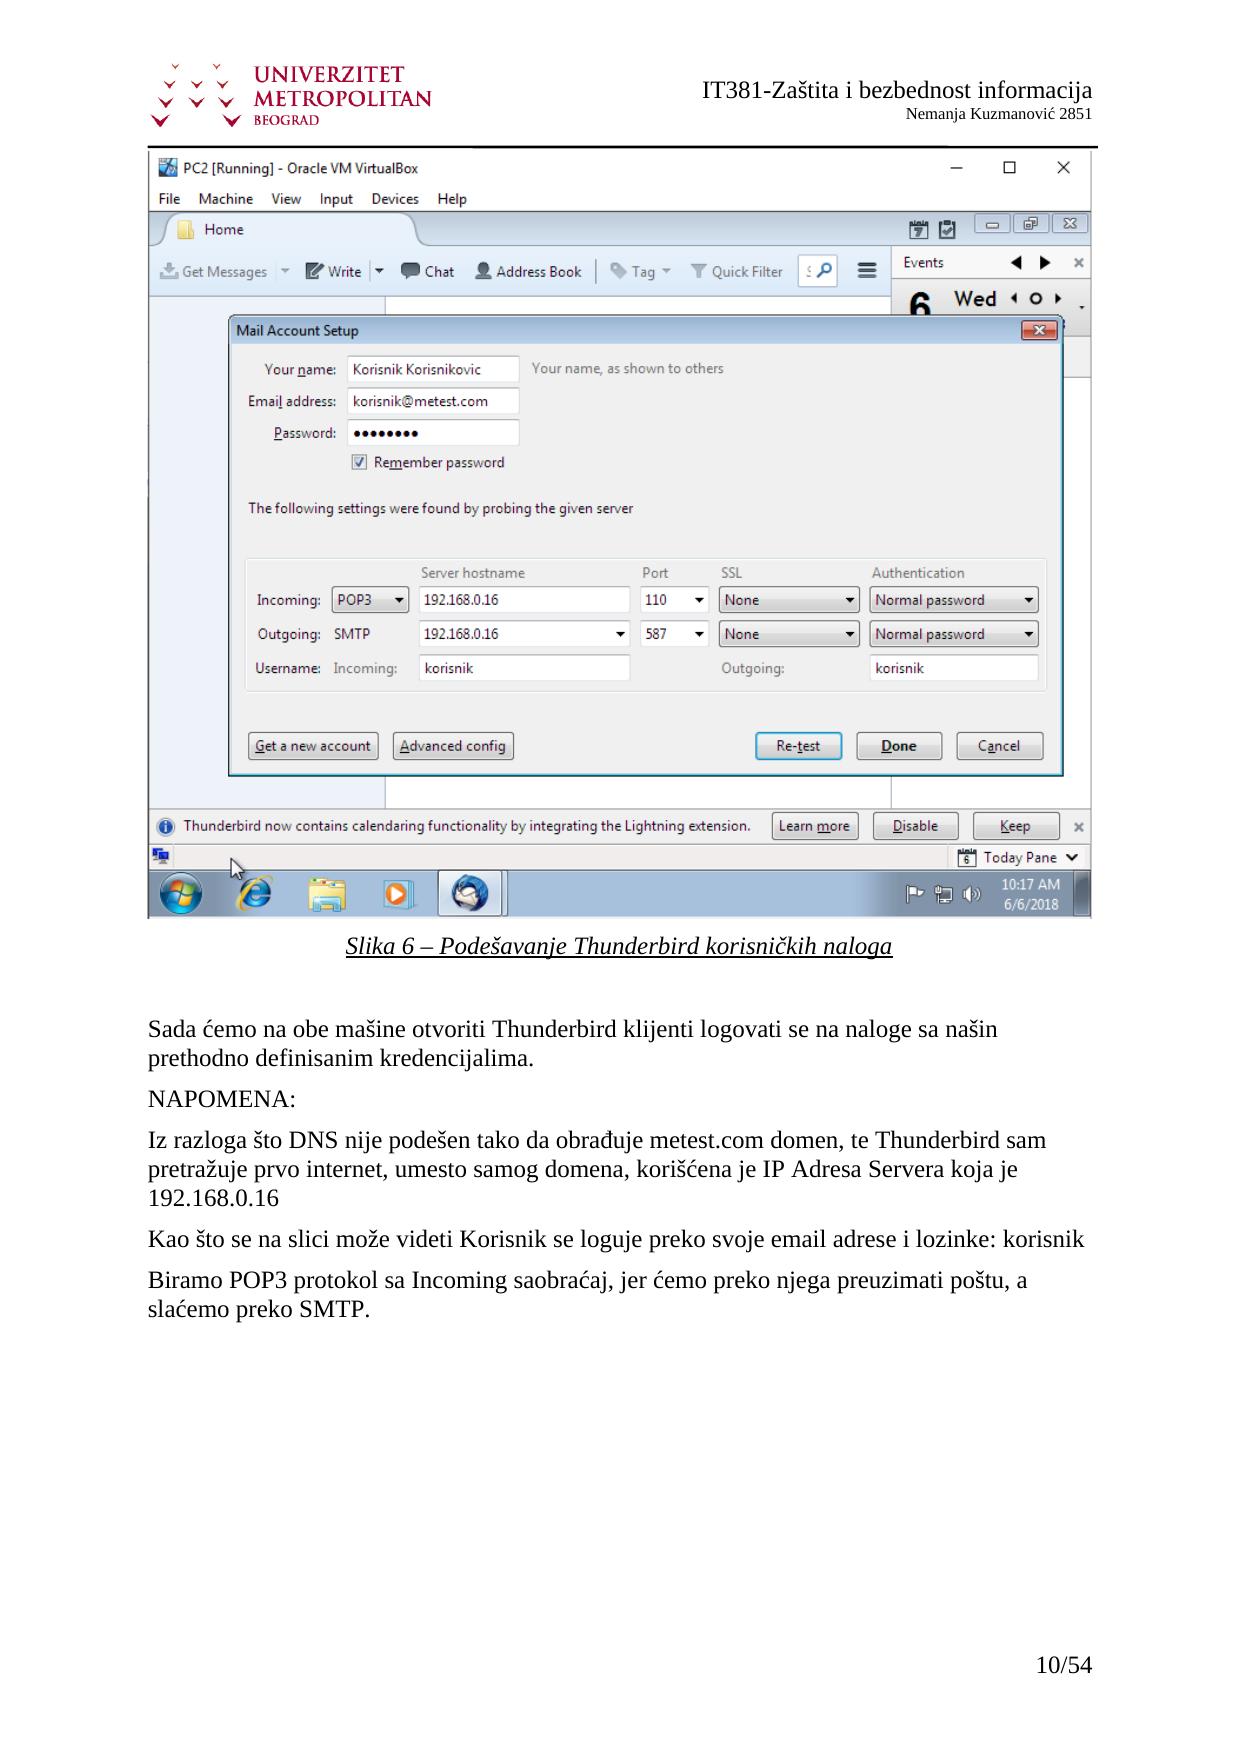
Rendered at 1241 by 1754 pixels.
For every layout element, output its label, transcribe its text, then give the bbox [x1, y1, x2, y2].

text NAPOMENA: [148, 1084, 1092, 1113]
picture [147, 151, 1092, 919]
picture [141, 53, 440, 135]
text Kao što se na slici može videti Korisnik se loguje preko svoje email adrese i lozinke: korisnik [148, 1224, 1092, 1253]
text Iz razloga što DNS nije podešen tako da obrađuje metest.com domen, te Thunderbird sam pretražuje prvo internet, umesto samog domena, korišćena je IP Adresa Servera koja je 192.168.0.16 [148, 1125, 1092, 1211]
text Biramo POP3 protokol sa Incoming saobraćaj, jer ćemo preko njega preuzimati poštu, a slaćemo preko SMTP. [148, 1265, 1092, 1323]
text Slika 6 – Podešavanje Thunderbird korisničkih naloga [148, 931, 1092, 960]
text Sada ćemo na obe mašine otvoriti Thunderbird klijenti logovati se na naloge sa našin prethodno definisanim kredencijalima. [148, 1014, 1092, 1071]
